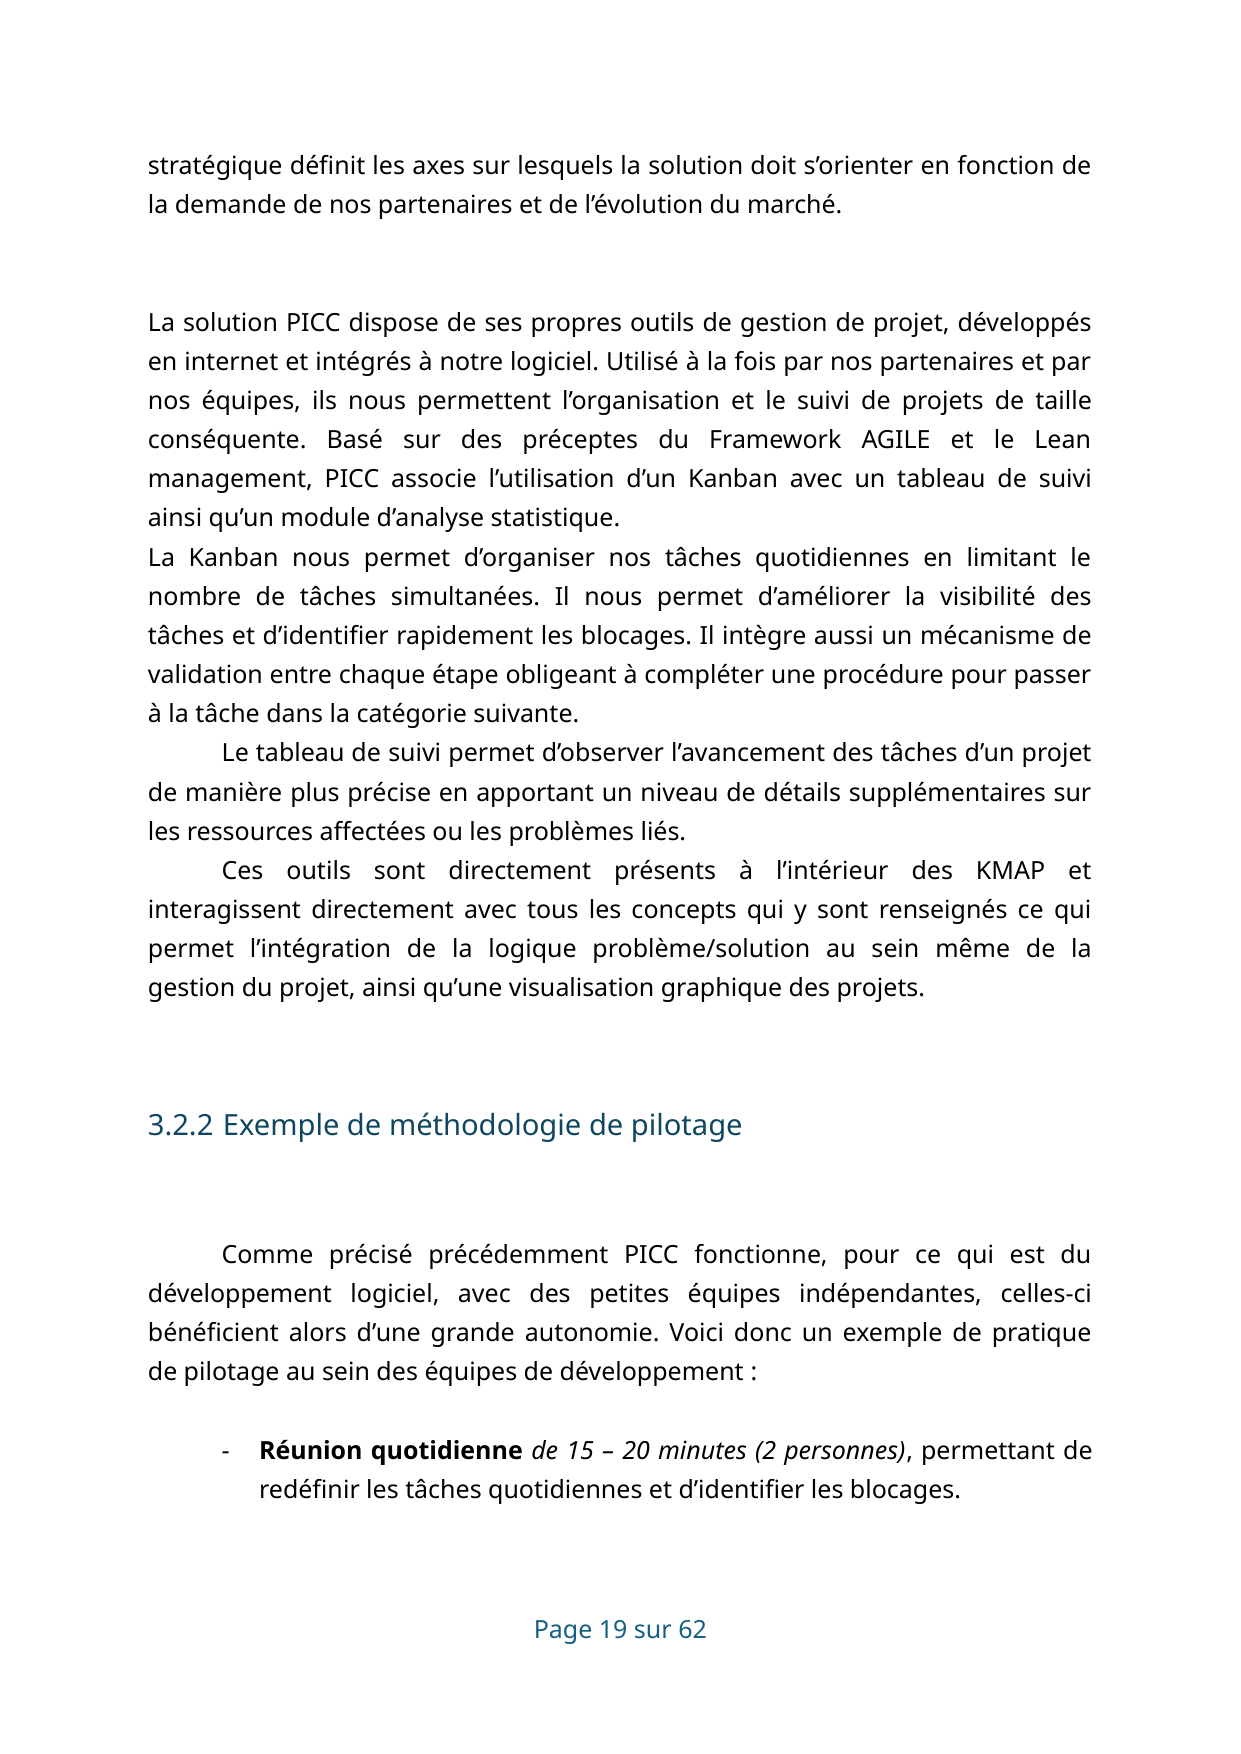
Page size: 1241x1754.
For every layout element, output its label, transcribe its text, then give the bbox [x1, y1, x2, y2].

text Comme précisé précédemment PICC fonctionne, pour ce qui est du développement logiciel, avec des petites équipes indépendantes, celles-ci bénéficient alors d’une grande autonomie. Voici donc un exemple de pratique de pilotage au sein des équipes de développement : [148, 1237, 1093, 1388]
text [148, 148, 1093, 221]
subtitle Exemple de méthodologie de pilotage [148, 1104, 1093, 1144]
text La Kanban nous permet d’organiser nos tâches quotidiennes en limitant le nombre de tâches simultanées. Il nous permet d’améliorer la visibilité des tâches et d’identifier rapidement les blocages. Il intègre aussi un mécanisme de validation entre chaque étape obligeant à compléter une procédure pour passer à la tâche dans la catégorie suivante. [148, 539, 1093, 730]
text Le tableau de suivi permet d’observer l’avancement des tâches d’un projet de manière plus précise en apportant un niveau de détails supplémentaires sur les ressources affectées ou les problèmes liés. [148, 735, 1093, 847]
list Réunion quotidienne de 15 – 20 minutes (2 personnes), permettant de redéfinir les tâches quotidiennes et d’identifier les blocages. [221, 1432, 1093, 1506]
text La solution PICC dispose de ses propres outils de gestion de projet, développés en internet et intégrés à notre logiciel. Utilisé à la fois par nos partenaires et par nos équipes, ils nous permettent l’organisation et le suivi de projets de taille conséquente. Basé sur des préceptes du Framework AGILE et le Lean management, PICC associe l’utilisation d’un Kanban avec un tableau de suivi ainsi qu’un module d’analyse statistique. [148, 304, 1093, 534]
text Ces outils sont directement présents à l’intérieur des KMAP et interagissent directement avec tous les concepts qui y sont renseignés ce qui permet l’intégration de la logique problème/solution au sein même de la gestion du projet, ainsi qu’une visualisation graphique des projets. [148, 853, 1093, 1004]
